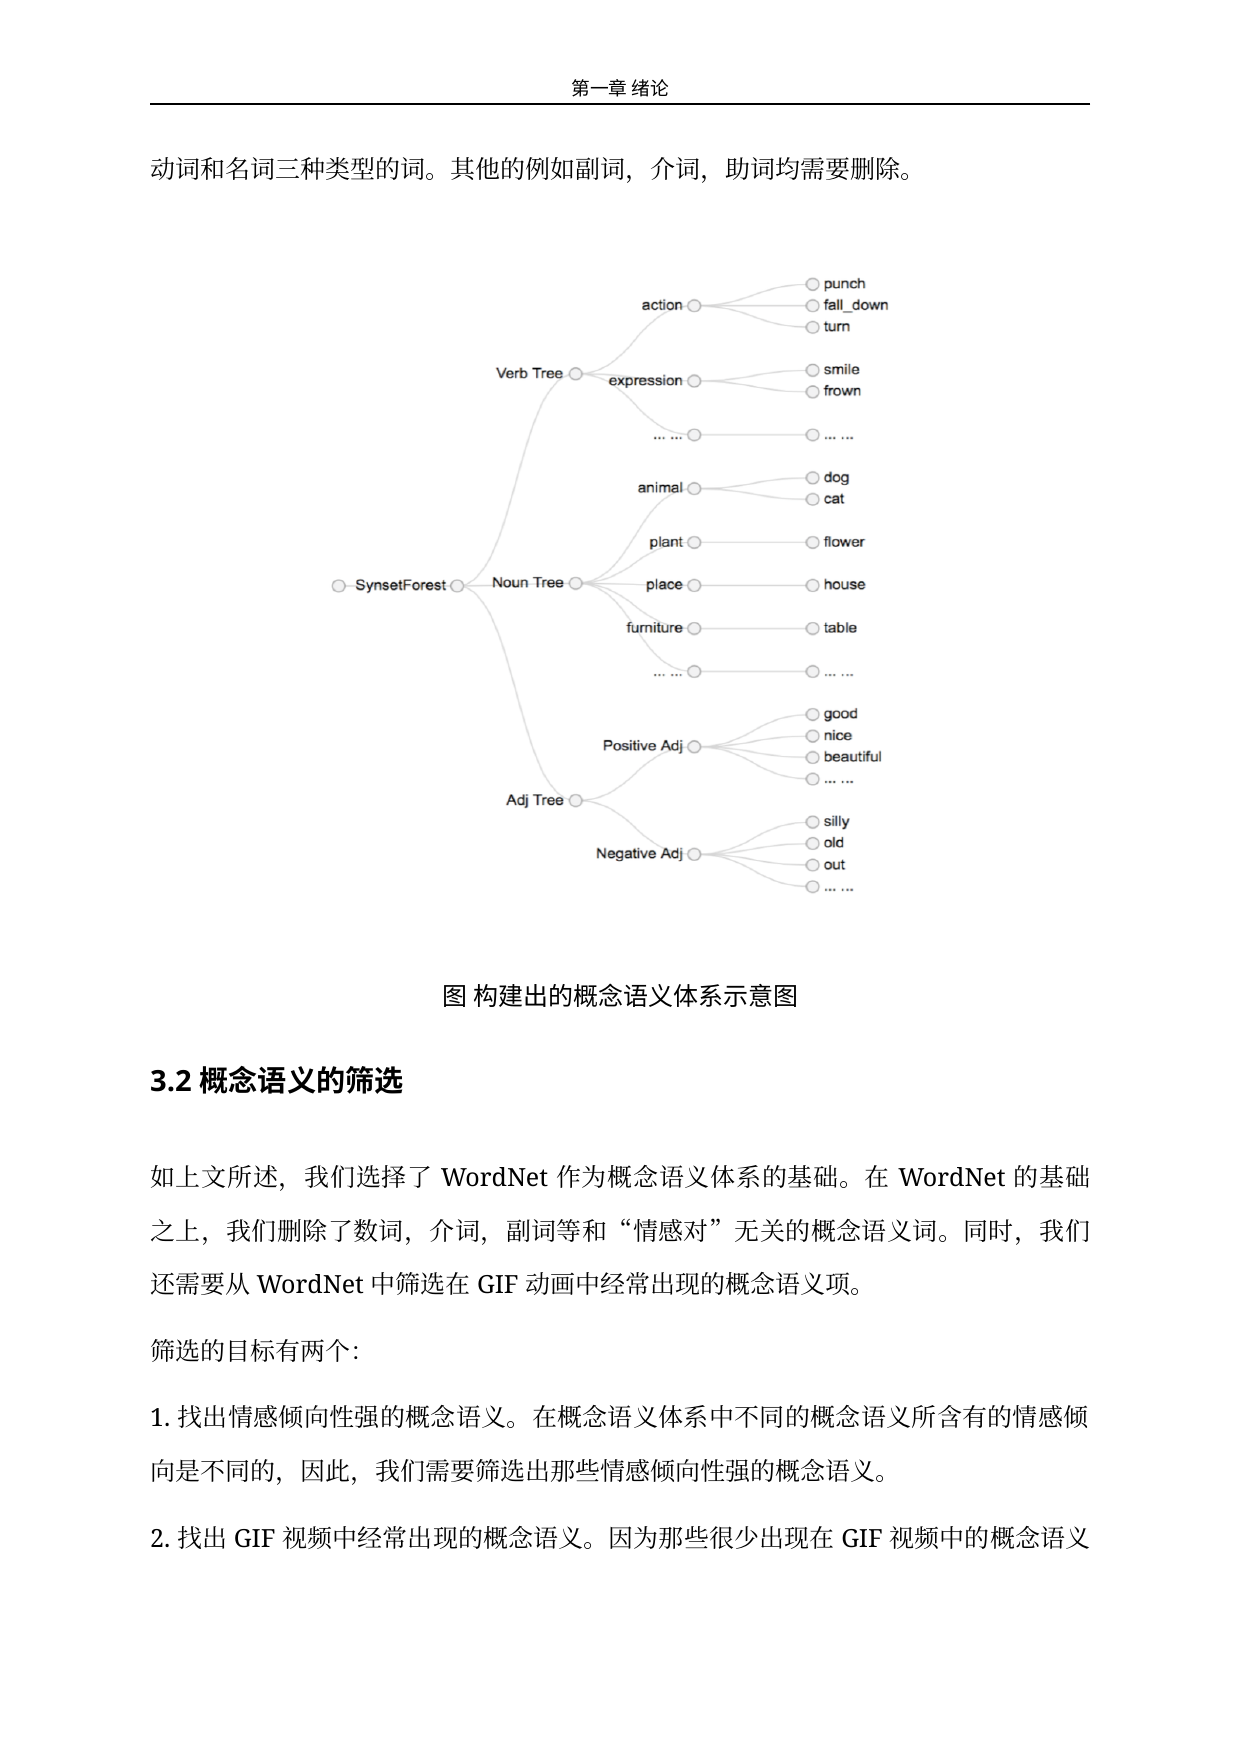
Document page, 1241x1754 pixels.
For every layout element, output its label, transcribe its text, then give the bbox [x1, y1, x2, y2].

text 如上文所述，我们选择了 WordNet 作为概念语义体系的基础。在 WordNet 的基础之上，我们删除了数词，介词，副词等和“情感对”无关的概念语义词。同时，我们还需要从 WordNet 中筛选在 GIF 动画中经常出现的概念语义项。 [150, 1157, 1090, 1301]
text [150, 1518, 1090, 1554]
text 1. 找出情感倾向性强的概念语义。在概念语义体系中不同的概念语义所含有的情感倾向是不同的，因此，我们需要筛选出那些情感倾向性强的概念语义。 [150, 1398, 1090, 1488]
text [150, 150, 1090, 186]
text 筛选的目标有两个： [150, 1332, 1090, 1368]
text 图 构建出的概念语义体系示意图 [150, 977, 1090, 1013]
picture [319, 261, 922, 919]
text 3.2 概念语义的筛选 [150, 1058, 1090, 1100]
